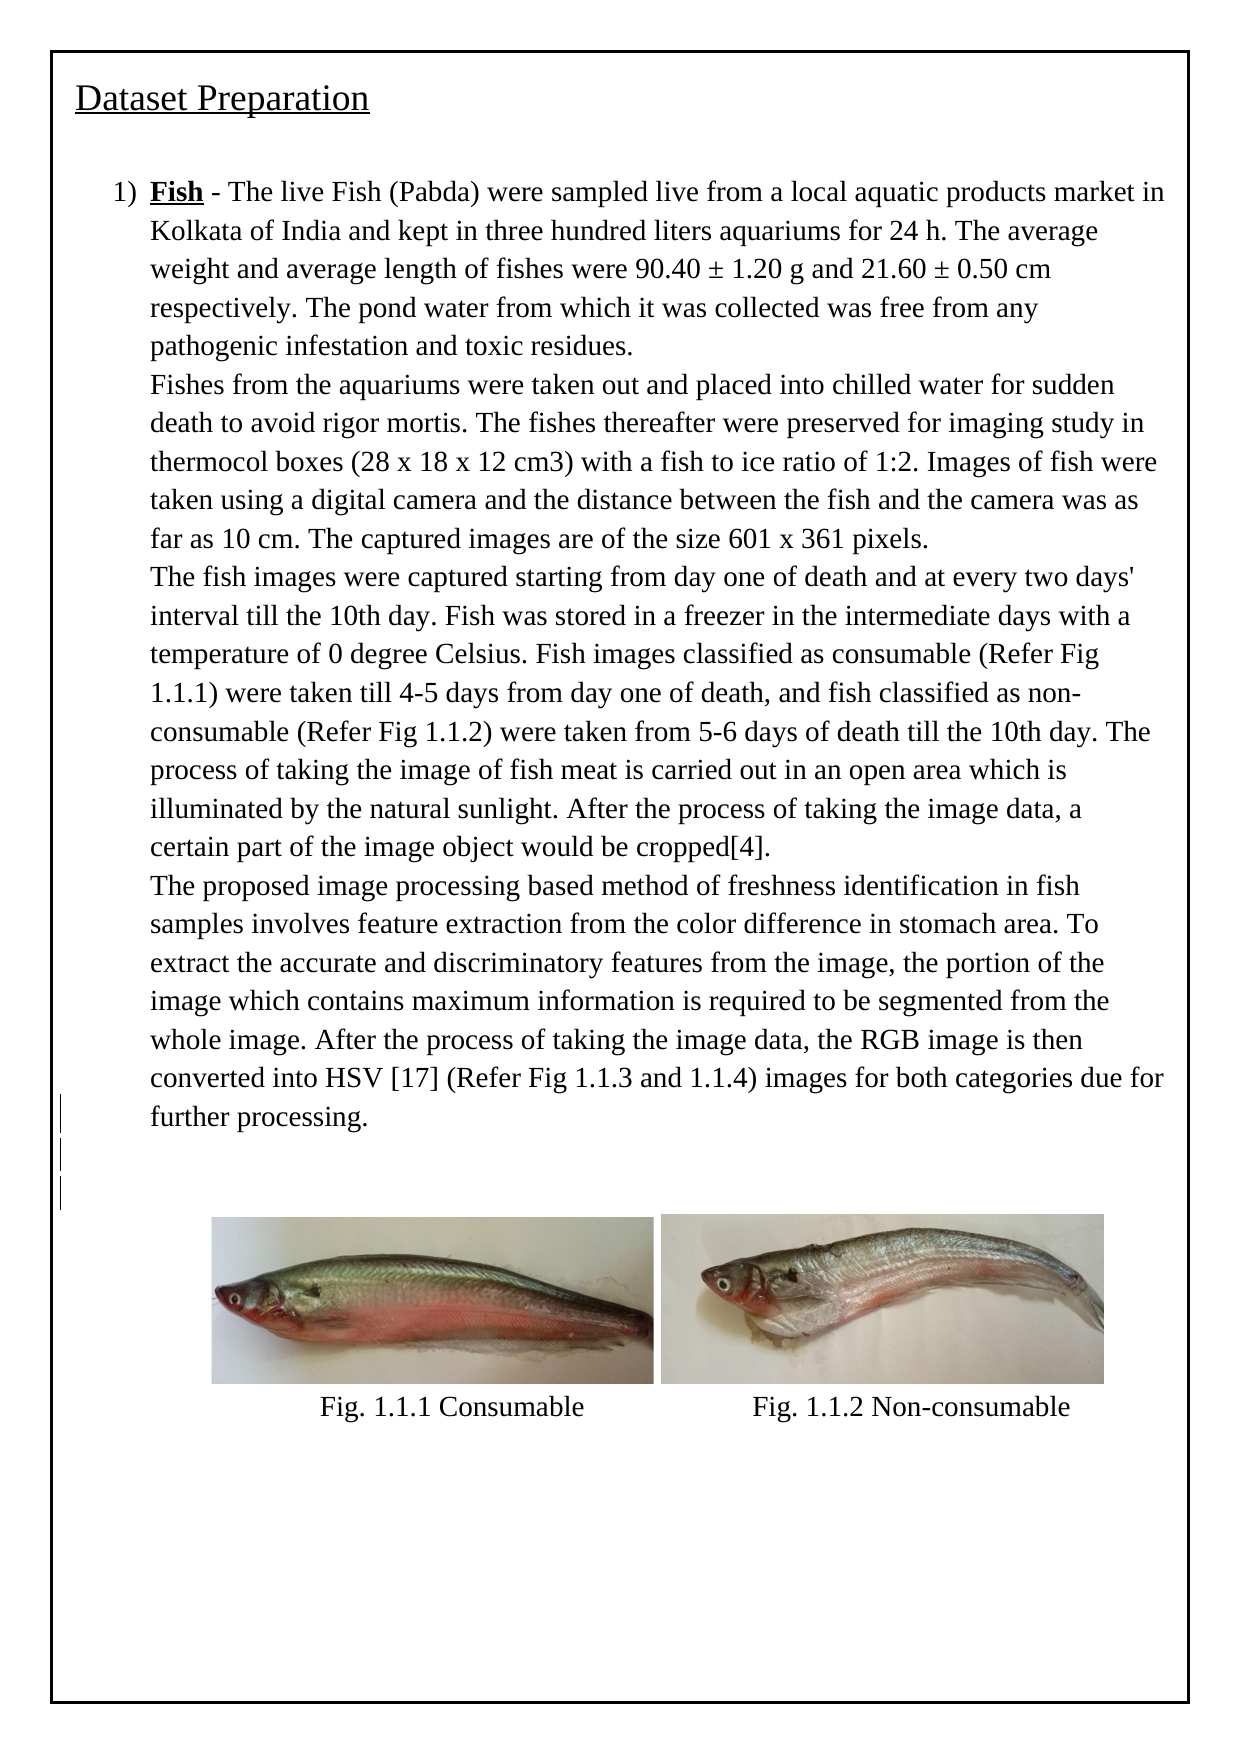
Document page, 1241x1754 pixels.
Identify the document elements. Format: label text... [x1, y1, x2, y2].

picture [212, 1217, 654, 1384]
text Dataset Preparation [75, 75, 1165, 118]
text The fish images were captured starting from day one of death and at every two days' interval till the 10th day. Fish was stored in a freezer in the intermediate days with a temperature of 0 degree Celsius. Fish images classified as consumable (Refer Fig 1.1.1) were taken till 4-5 days from day one of death, and fish classified as non-consumable (Refer Fig 1.1.2) were taken from 5-6 days of death till the 10th day. The process of taking the image of fish meat is carried out in an open area which is illuminated by the natural sunlight. After the process of taking the image data, a certain part of the image object would be cropped[4]. [150, 559, 1165, 863]
text Fig. 1.1.1 Consumable Fig. 1.1.2 Non-consumable [150, 1389, 1165, 1422]
picture [661, 1214, 1104, 1384]
list Fish - The live Fish (Pabda) were sampled live from a local aquatic products market in Kolkata of India and kept in three hundred liters aquariums for 24 h. The average weight and average length of fishes were 90.40 ± 1.20 g and 21.60 ± 0.50 cm respectively. The pond water from which it was collected was free from any pathogenic infestation and toxic residues. Fishes from the aquariums were taken out and placed into chilled water for sudden death to avoid rigor mortis. The fishes thereafter were preserved for imaging study in thermocol boxes (28 x 18 x 12 cm3) with a fish to ice ratio of 1:2. Images of fish were taken using a digital camera and the distance between the fish and the camera was as far as 10 cm. The captured images are of the size 601 x 361 pixels. [112, 174, 1165, 554]
text The proposed image processing based method of freshness identification in fish samples involves feature extraction from the color difference in stomach area. To extract the accurate and discriminatory features from the image, the portion of the image which contains maximum information is required to be segmented from the whole image. After the process of taking the image data, the RGB image is then converted into HSV [17] (Refer Fig 1.1.3 and 1.1.4) images for both categories due for further processing. [150, 868, 1165, 1133]
